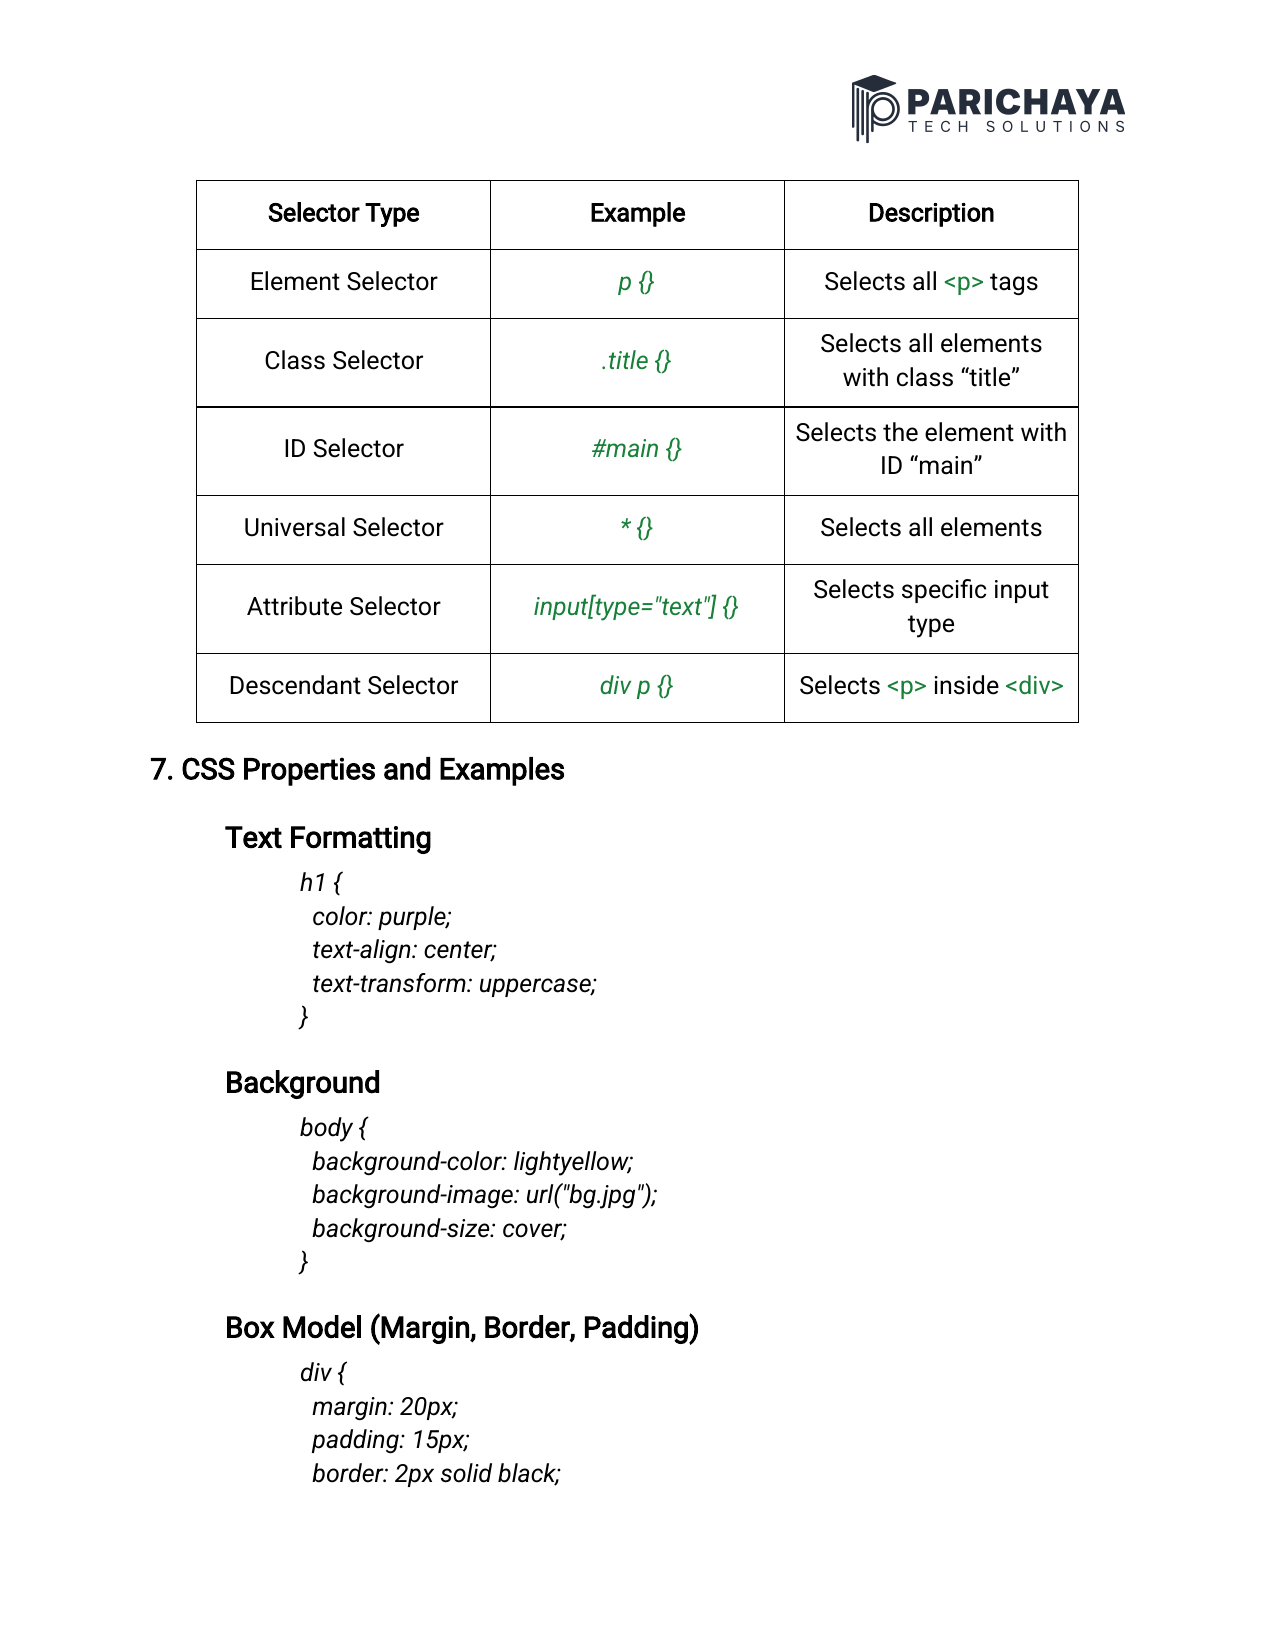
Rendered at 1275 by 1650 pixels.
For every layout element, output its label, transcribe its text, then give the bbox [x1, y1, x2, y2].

text background-size: cover; [300, 1214, 1125, 1243]
table_header Selector Type [197, 181, 490, 249]
table_cell Descendant Selector [197, 654, 490, 722]
table_cell div p {} [491, 654, 784, 722]
table_cell input[type="text"] {} [491, 565, 784, 653]
text Box Model (Margin, Border, Padding) [225, 1310, 1125, 1344]
table_cell #main {} [491, 408, 784, 495]
text div { [300, 1358, 1125, 1387]
table_cell Selects all elements with class “title” [785, 319, 1078, 406]
text padding: 15px; [300, 1425, 1125, 1454]
text 7. CSS Properties and Examples [150, 752, 1125, 786]
table_cell ID Selector [197, 408, 490, 495]
table_cell .title {} [491, 319, 784, 406]
table_cell Universal Selector [197, 496, 490, 564]
text background-image: url("bg.jpg"); [300, 1180, 1125, 1209]
table_cell Selects specific input type [785, 565, 1078, 653]
text margin: 20px; [300, 1392, 1125, 1421]
table_header Example [491, 181, 784, 249]
table_cell Selects <p> inside <div> [785, 654, 1078, 722]
text text-transform: uppercase; [300, 969, 1125, 998]
table_cell Element Selector [197, 250, 490, 318]
table_cell Selects all elements [785, 496, 1078, 564]
table_cell Class Selector [197, 319, 490, 406]
table_cell Attribute Selector [197, 565, 490, 653]
text Text Formatting [225, 820, 1125, 854]
text color: purple; [300, 902, 1125, 931]
text } [300, 1003, 1125, 1032]
table_cell Selects the element with ID “main” [785, 408, 1078, 495]
table_header Description [785, 181, 1078, 249]
table_cell p {} [491, 250, 784, 318]
table_cell * {} [491, 496, 784, 564]
text text-align: center; [300, 935, 1125, 964]
text body { [300, 1113, 1125, 1142]
table_cell Selects all <p> tags [785, 250, 1078, 318]
text background-color: lightyellow; [300, 1147, 1125, 1176]
text h1 { [300, 868, 1125, 897]
text border: 2px solid black; [300, 1459, 1125, 1488]
text Background [225, 1065, 1125, 1099]
text } [300, 1248, 1125, 1277]
picture [851, 75, 1125, 144]
